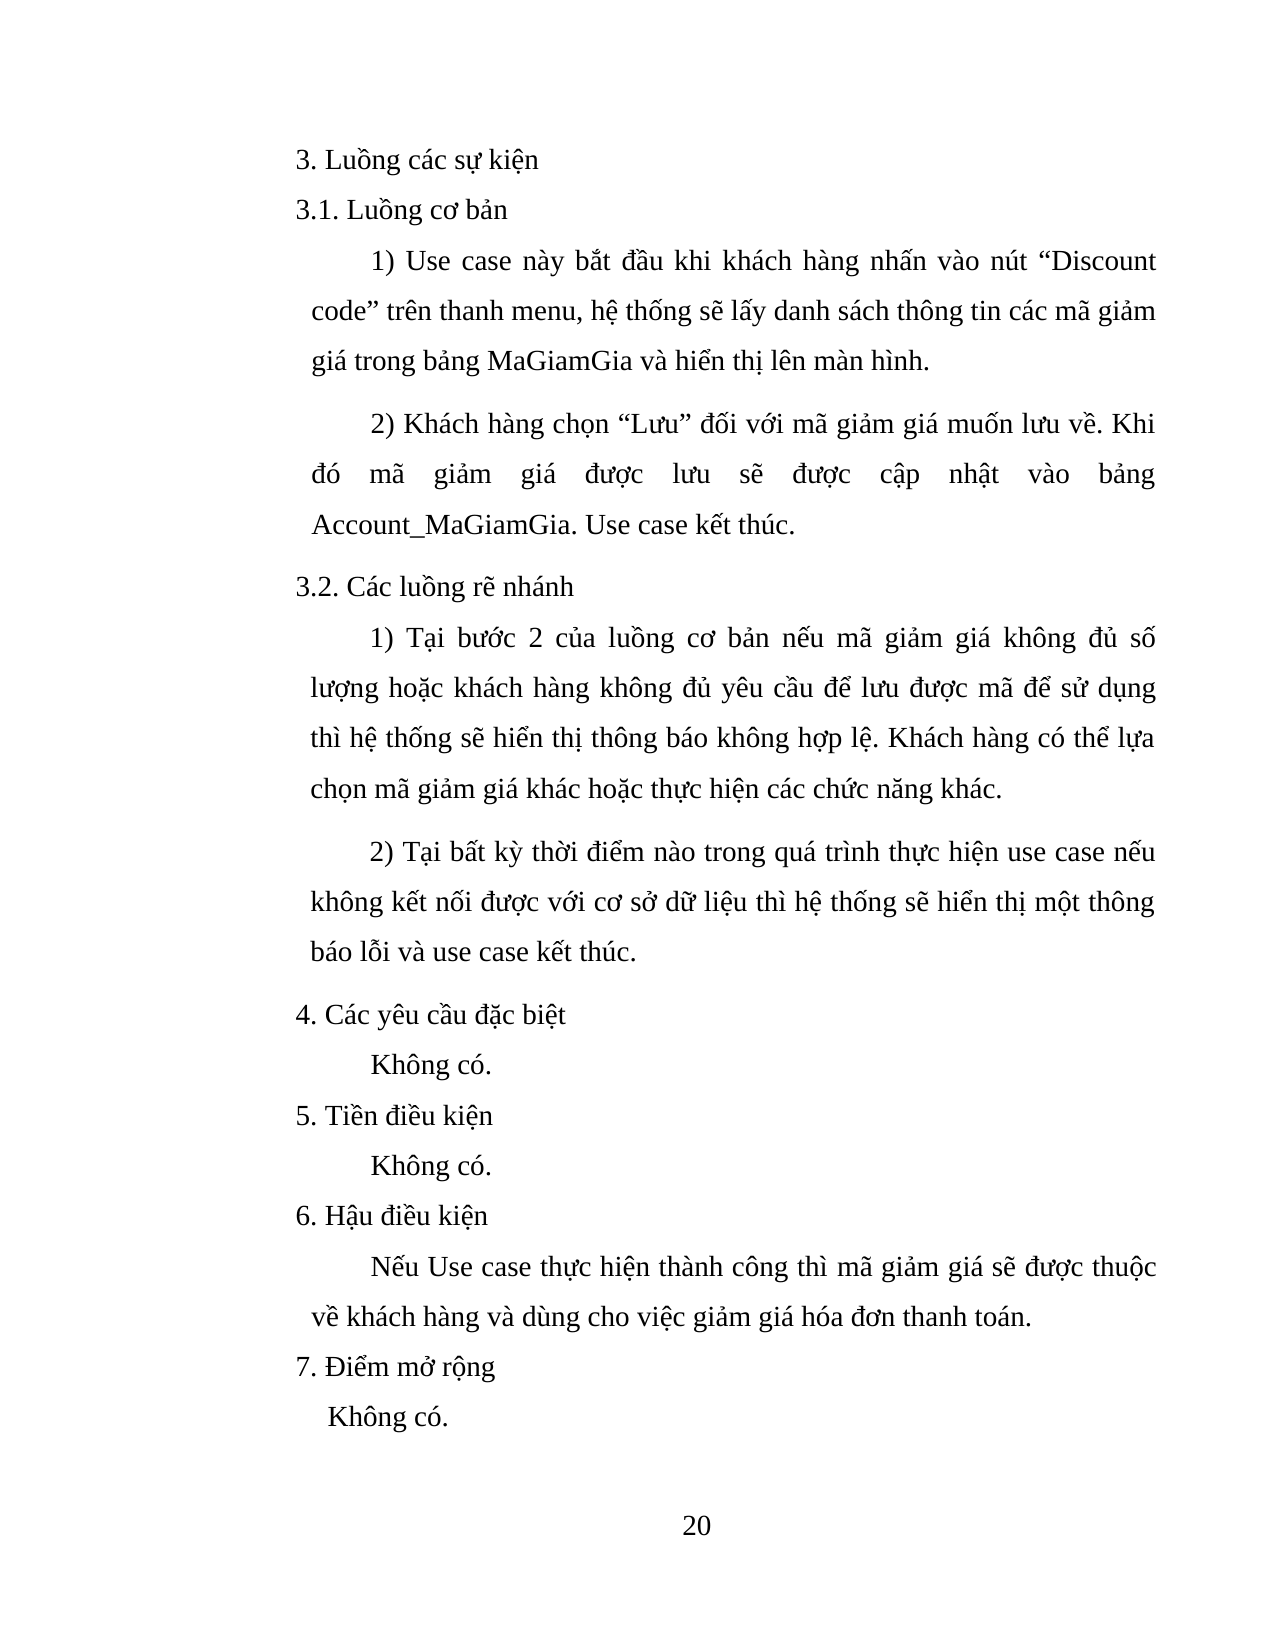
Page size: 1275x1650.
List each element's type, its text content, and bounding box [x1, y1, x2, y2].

text 5. Tiền điều kiện [236, 1098, 1157, 1131]
text 2) Tại bất kỳ thời điểm nào trong quá trình thực hiện use case nếu không kết nối được với cơ sở dữ liệu thì hệ thống sẽ hiển thị một thông báo lỗi và use case kết thúc. [310, 834, 1157, 968]
text Không có. [311, 1148, 1157, 1182]
text Không có. [236, 1399, 1157, 1433]
text 3.1. Luồng cơ bản [236, 192, 1157, 226]
text 2) Khách hàng chọn “Lưu” đối với mã giảm giá muốn lưu về. Khi đó mã giảm giá được lưu sẽ được cập nhật vào bảng Account_MaGiamGia. Use case kết thúc. [311, 406, 1157, 540]
text 1) Tại bước 2 của luồng cơ bản nếu mã giảm giá không đủ số lượng hoặc khách hàng không đủ yêu cầu để lưu được mã để sử dụng thì hệ thống sẽ hiển thị thông báo không hợp lệ. Khách hàng có thể lựa chọn mã giảm giá khác hoặc thực hiện các chức năng khác. [310, 620, 1157, 804]
text 4. Các yêu cầu đặc biệt [236, 997, 1157, 1031]
text 3.2. Các luồng rẽ nhánh [236, 569, 1157, 603]
text 3. Luồng các sự kiện [236, 142, 1157, 176]
text Không có. [311, 1047, 1157, 1081]
text 1) Use case này bắt đầu khi khách hàng nhấn vào nút “Discount code” trên thanh menu, hệ thống sẽ lấy danh sách thông tin các mã giảm giá trong bảng MaGiamGia và hiển thị lên màn hình. [311, 243, 1157, 377]
text Nếu Use case thực hiện thành công thì mã giảm giá sẽ được thuộc về khách hàng và dùng cho việc giảm giá hóa đơn thanh toán. [311, 1249, 1157, 1332]
text 7. Điểm mở rộng [236, 1349, 1157, 1383]
text 6. Hậu điều kiện [236, 1198, 1157, 1232]
